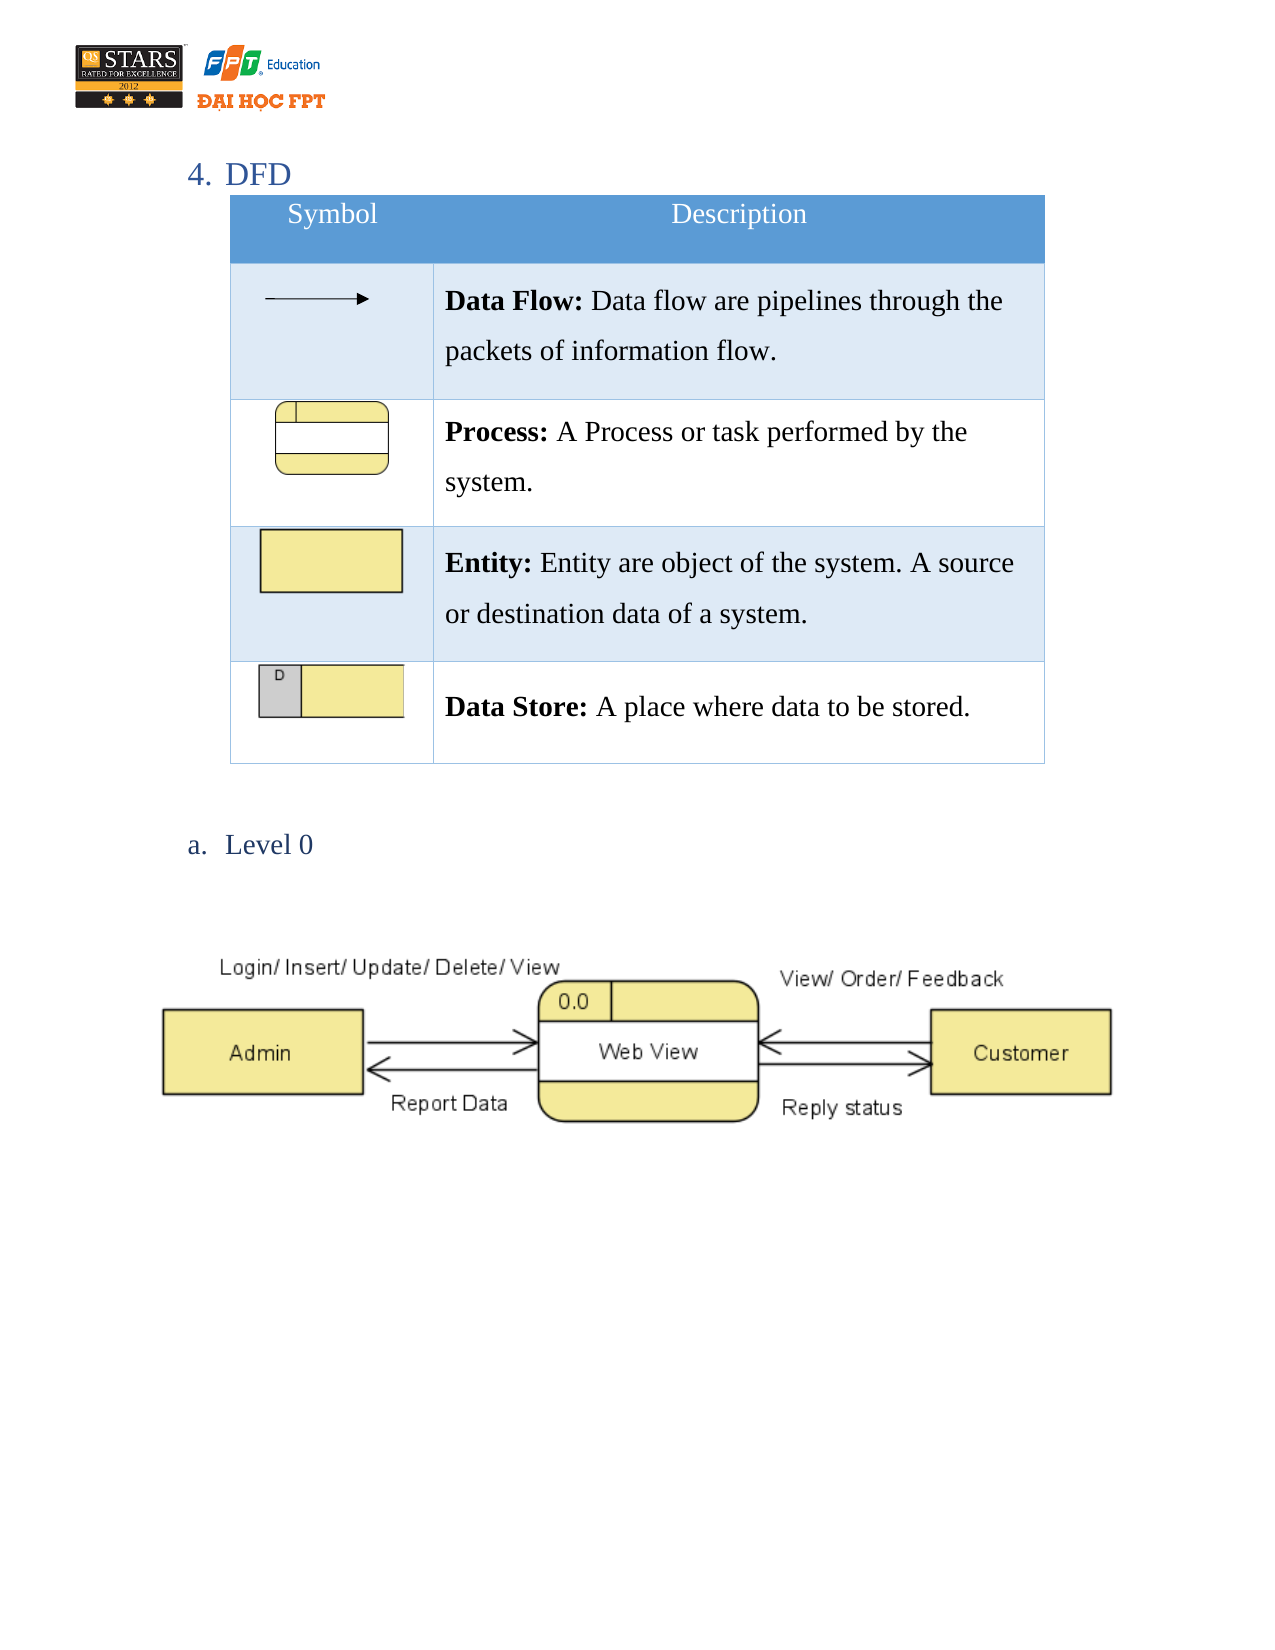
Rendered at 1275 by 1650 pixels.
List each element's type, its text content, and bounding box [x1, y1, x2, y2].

subtitle Level 0 [187, 827, 1125, 861]
picture [68, 31, 332, 120]
picture [150, 912, 1122, 1178]
table_cell [231, 400, 433, 526]
table_cell [231, 662, 433, 763]
table_header Symbol [231, 196, 433, 263]
table_header Description [434, 196, 1044, 263]
table_cell Entity: Entity are object of the system. A source or destination data of a system. [434, 527, 1044, 661]
picture [273, 399, 392, 478]
picture [256, 662, 408, 722]
subtitle DFD [187, 154, 1125, 192]
picture [257, 526, 408, 598]
table_cell [231, 527, 433, 661]
table_cell Data Store: A place where data to be stored. [434, 662, 1044, 763]
table_cell Data Flow: Data flow are pipelines through the packets of information flow. [434, 264, 1044, 399]
table_cell Process: A Process or task performed by the system. [434, 400, 1044, 526]
table_cell [231, 264, 433, 399]
